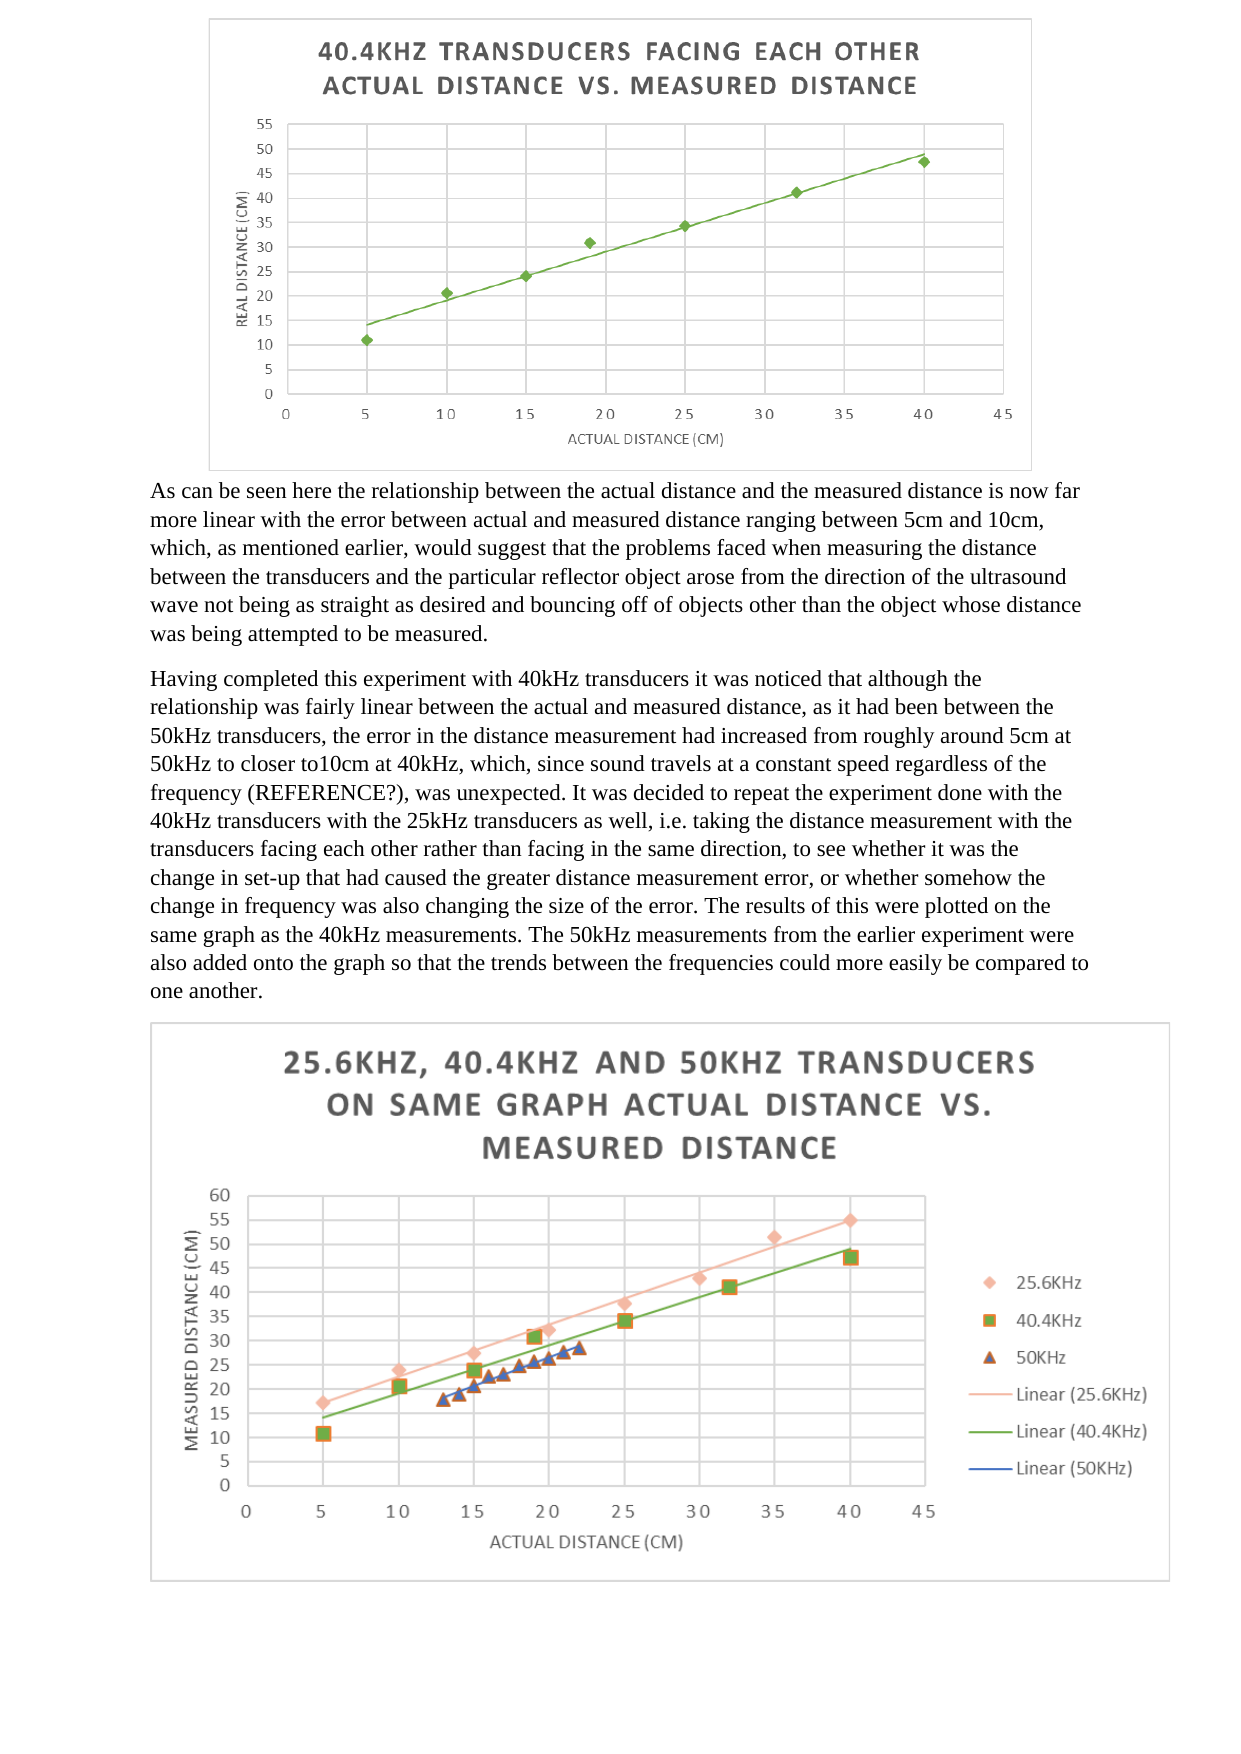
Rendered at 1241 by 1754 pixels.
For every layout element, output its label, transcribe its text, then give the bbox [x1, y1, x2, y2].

text Having completed this experiment with 40kHz transducers it was noticed that although the relationship was fairly linear between the actual and measured distance, as it had been between the 50kHz transducers, the error in the distance measurement had increased from roughly around 5cm at 50kHz to closer to10cm at 40kHz, which, since sound travels at a constant speed regardless of the frequency (REFERENCE?), was unexpected. It was decided to repeat the experiment done with the 40kHz transducers with the 25kHz transducers as well, i.e. taking the distance measurement with the transducers facing each other rather than facing in the same direction, to see whether it was the change in set-up that had caused the greater distance measurement error, or whether somehow the change in frequency was also changing the size of the error. The results of this were plotted on the same graph as the 40kHz measurements. The 50kHz measurements from the earlier experiment were also added onto the graph so that the trends between the frequencies could more easily be compared to one another. [150, 665, 1090, 1004]
picture [208, 18, 1032, 471]
text As can be seen here the relationship between the actual distance and the measured distance is now far more linear with the error between actual and measured distance ranging between 5cm and 10cm, which, as mentioned earlier, would suggest that the problems faced when measuring the distance between the transducers and the particular reflector object arose from the direction of the ultrasound wave not being as straight as desired and bouncing off of objects other than the object whose distance was being attempted to be measured. [150, 477, 1090, 646]
picture [150, 1022, 1171, 1582]
